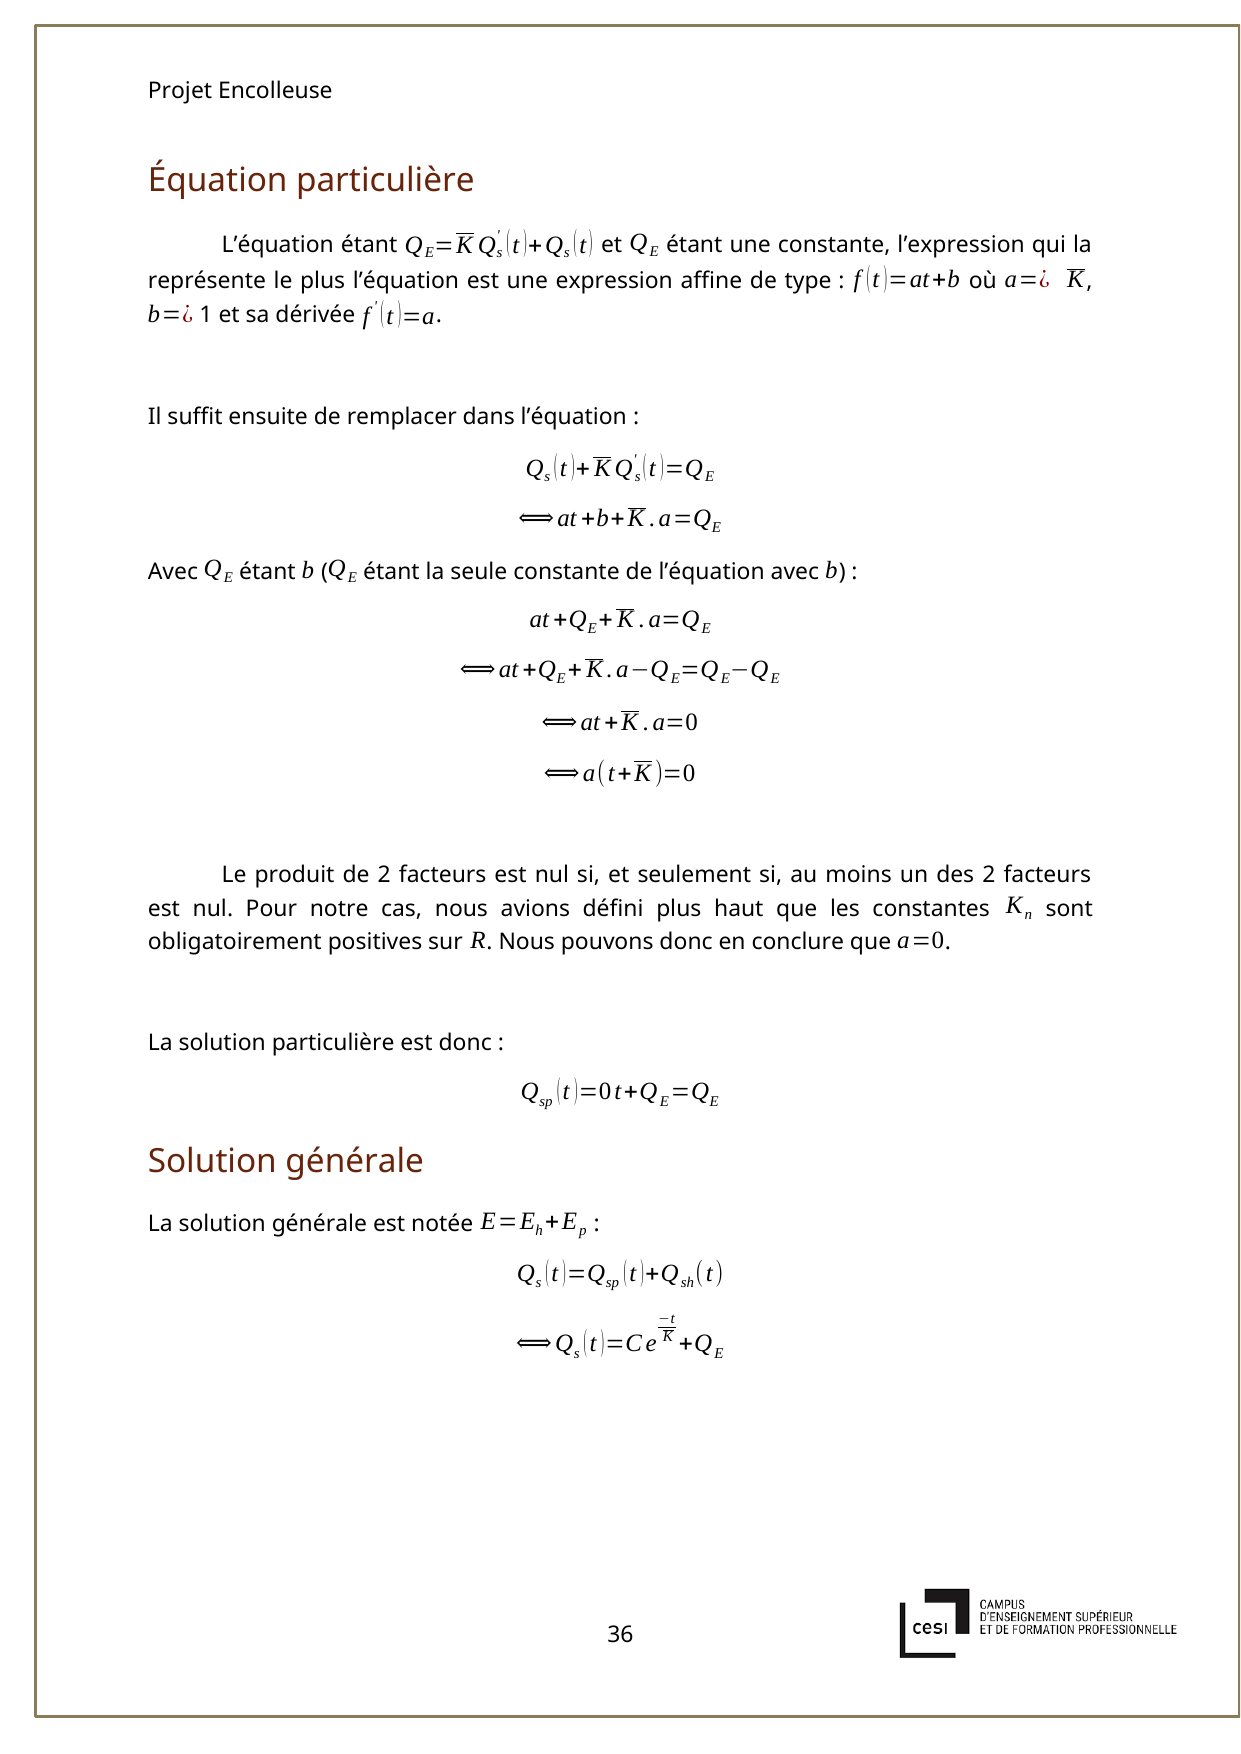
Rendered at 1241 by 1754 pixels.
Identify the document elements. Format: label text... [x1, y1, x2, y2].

subtitle Solution générale [148, 1137, 1093, 1182]
subtitle Équation particulière [148, 156, 1093, 201]
text Il suffit ensuite de remplacer dans l’équation : [148, 400, 1093, 431]
text La solution particulière est donc : [148, 1026, 1093, 1057]
picture [888, 1577, 1188, 1669]
text La solution générale est notée : [148, 1207, 1093, 1239]
text Le produit de 2 facteurs est nul si, et seulement si, au moins un des 2 facteurs est nul. Pour notre cas, nous avions défini plus haut que les constantes sont obligatoirement positives sur . Nous pouvons donc en conclure que . [148, 858, 1093, 957]
text L’équation étant et étant une constante, l’expression qui la représente le plus l’équation est une expression affine de type : où , 1 et sa dérivée . [148, 226, 1093, 330]
text Avec étant ( étant la seule constante de l’équation avec ) : [148, 555, 1093, 586]
